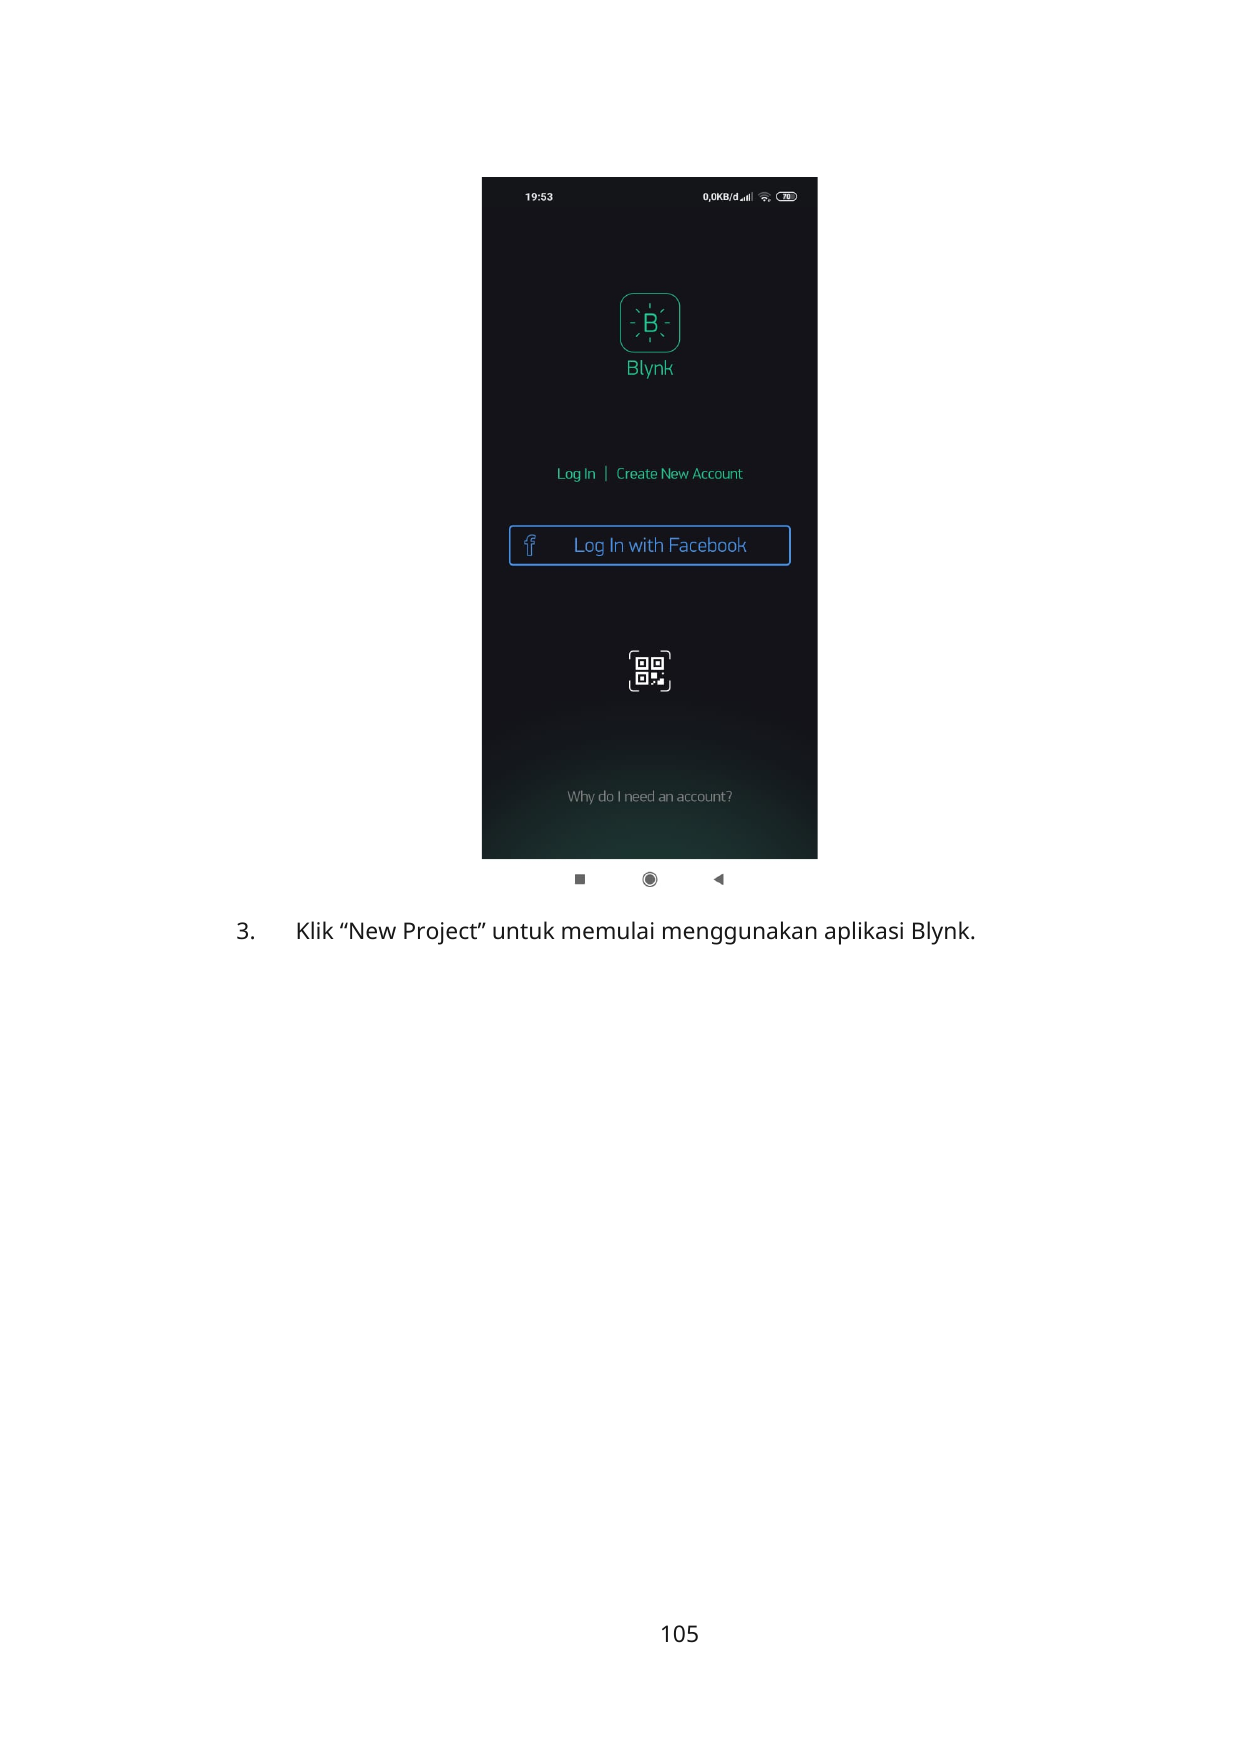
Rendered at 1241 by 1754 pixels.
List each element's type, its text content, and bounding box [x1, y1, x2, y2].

list Klik “New Project” untuk memulai menggunakan aplikasi Blynk. [236, 915, 1063, 946]
picture [481, 177, 818, 899]
